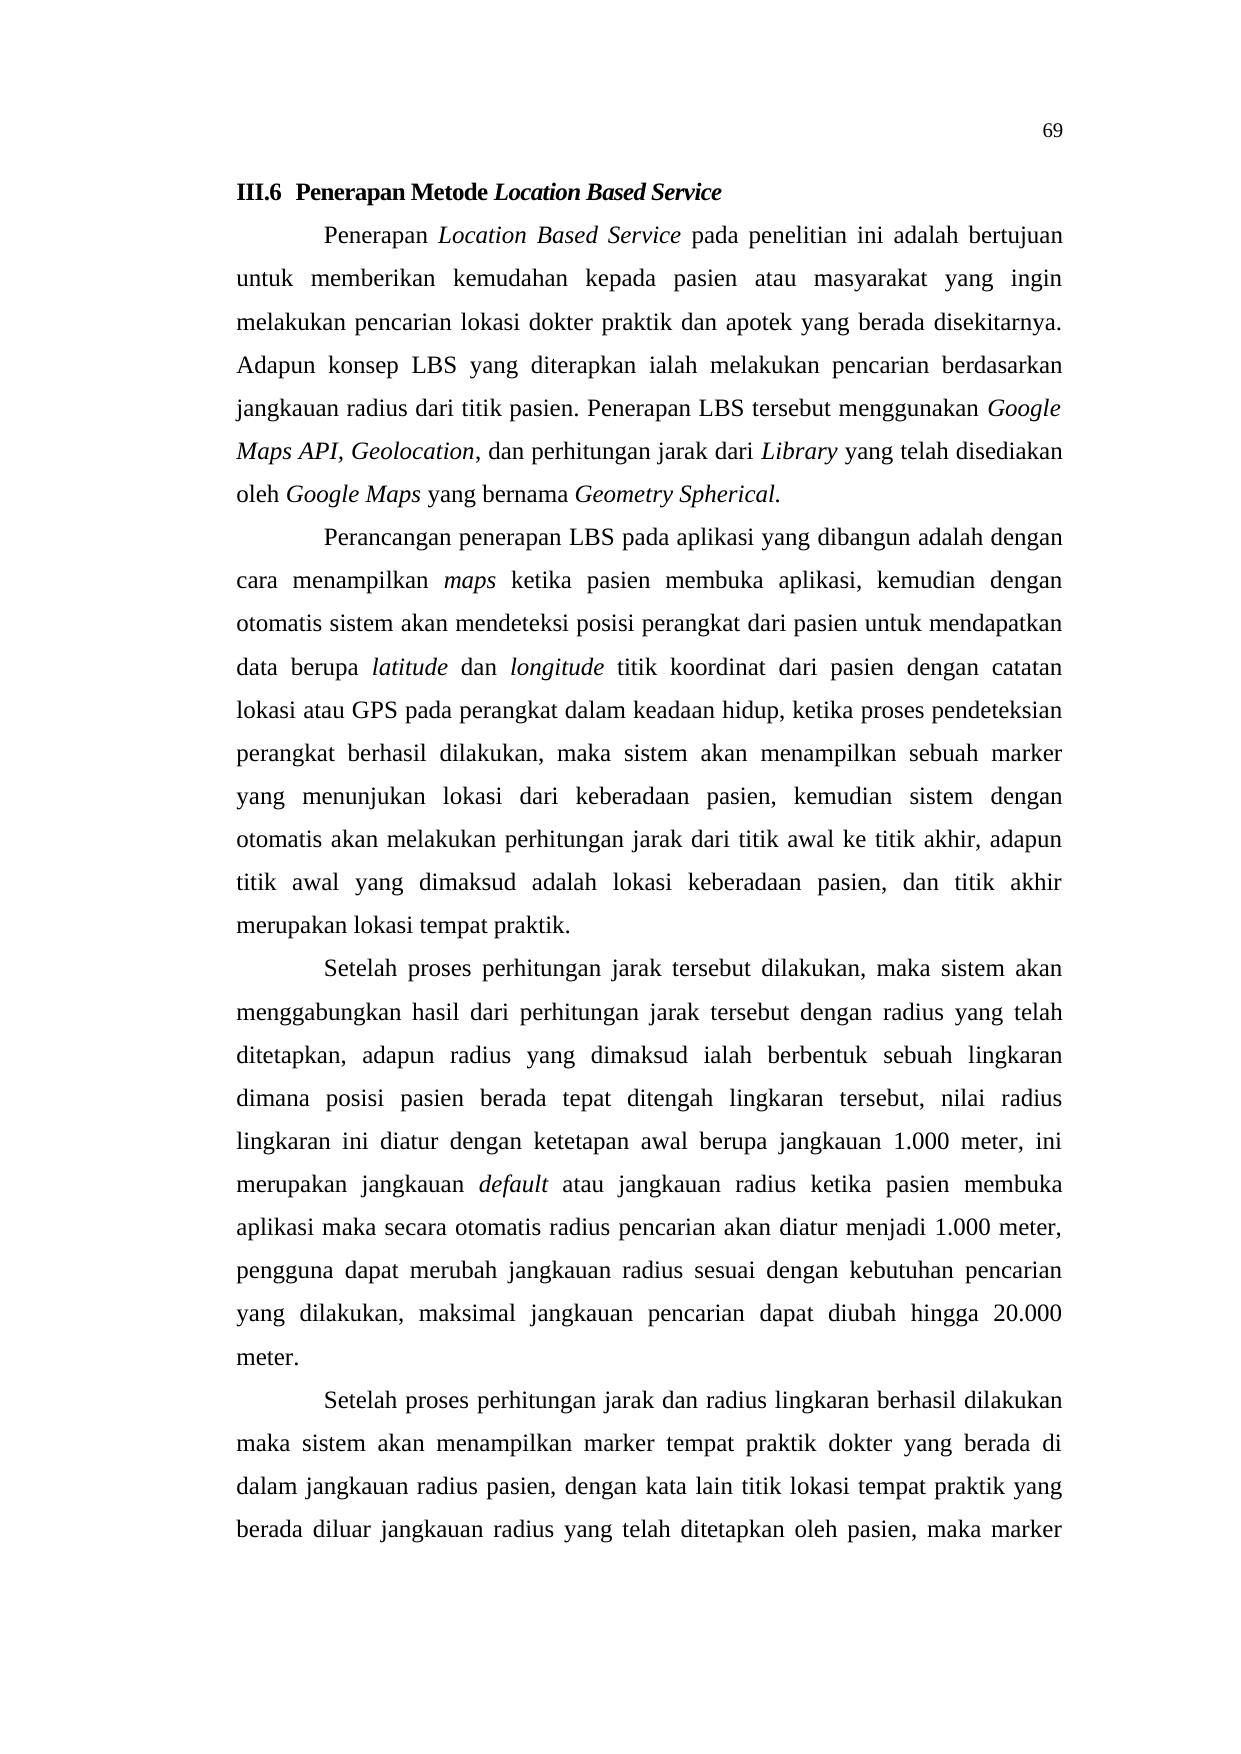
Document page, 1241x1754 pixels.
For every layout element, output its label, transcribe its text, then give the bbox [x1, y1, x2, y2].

text Perancangan penerapan LBS pada aplikasi yang dibangun adalah dengan cara menampilkan maps ketika pasien membuka aplikasi, kemudian dengan otomatis sistem akan mendeteksi posisi perangkat dari pasien untuk mendapatkan data berupa latitude dan longitude titik koordinat dari pasien dengan catatan lokasi atau GPS pada perangkat dalam keadaan hidup, ketika proses pendeteksian perangkat berhasil dilakukan, maka sistem akan menampilkan sebuah marker yang menunjukan lokasi dari keberadaan pasien, kemudian sistem dengan otomatis akan melakukan perhitungan jarak dari titik awal ke titik akhir, adapun titik awal yang dimaksud adalah lokasi keberadaan pasien, dan titik akhir merupakan lokasi tempat praktik. [236, 522, 1063, 939]
subtitle Penerapan Metode Location Based Service [236, 177, 1063, 206]
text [236, 1385, 1063, 1543]
text Penerapan Location Based Service pada penelitian ini adalah bertujuan untuk memberikan kemudahan kepada pasien atau masyarakat yang ingin melakukan pencarian lokasi dokter praktik dan apotek yang berada disekitarnya. Adapun konsep LBS yang diterapkan ialah melakukan pencarian berdasarkan jangkauan radius dari titik pasien. Penerapan LBS tersebut menggunakan Google Maps API, Geolocation, dan perhitungan jarak dari Library yang telah disediakan oleh Google Maps yang bernama Geometry Spherical. [236, 220, 1063, 508]
text Setelah proses perhitungan jarak tersebut dilakukan, maka sistem akan menggabungkan hasil dari perhitungan jarak tersebut dengan radius yang telah ditetapkan, adapun radius yang dimaksud ialah berbentuk sebuah lingkaran dimana posisi pasien berada tepat ditengah lingkaran tersebut, nilai radius lingkaran ini diatur dengan ketetapan awal berupa jangkauan 1.000 meter, ini merupakan jangkauan default atau jangkauan radius ketika pasien membuka aplikasi maka secara otomatis radius pencarian akan diatur menjadi 1.000 meter, pengguna dapat merubah jangkauan radius sesuai dengan kebutuhan pencarian yang dilakukan, maksimal jangkauan pencarian dapat diubah hingga 20.000 meter. [236, 953, 1063, 1370]
